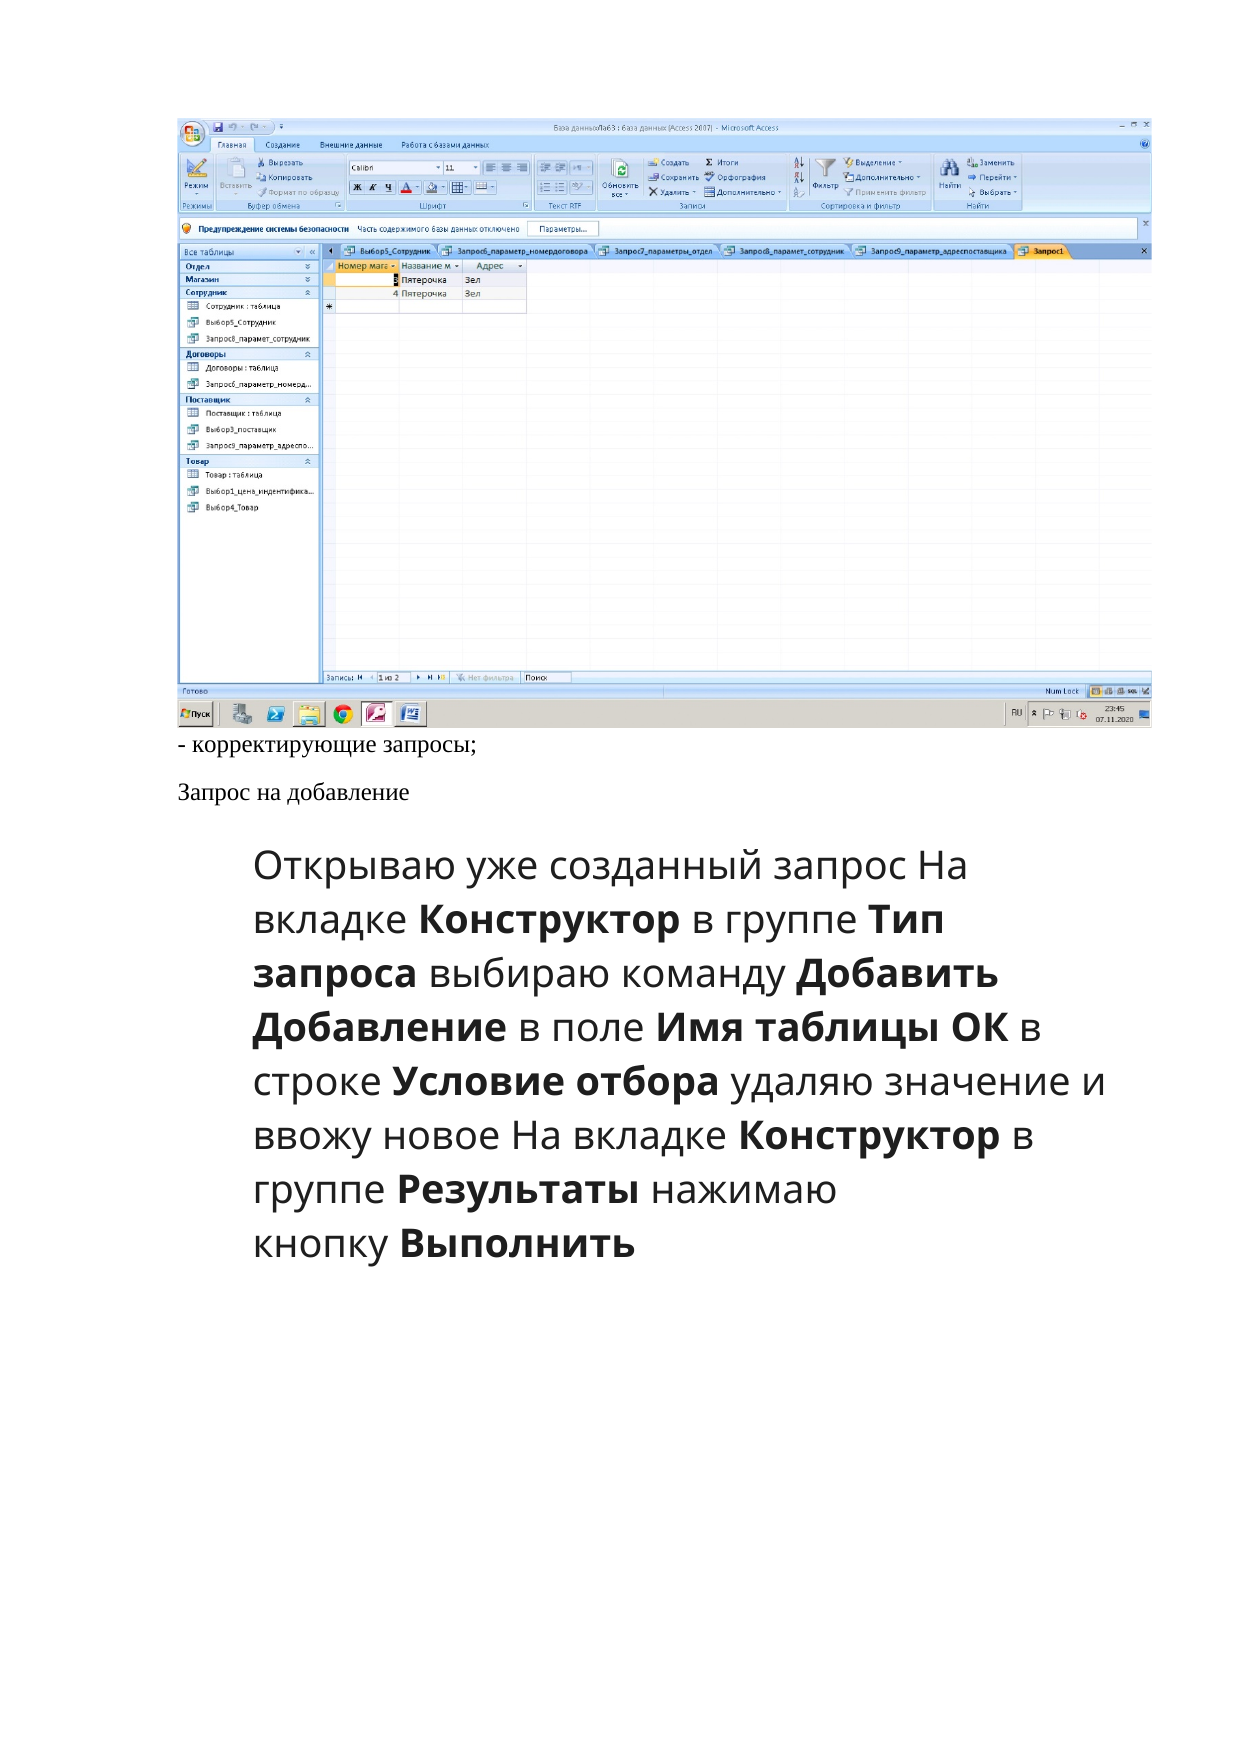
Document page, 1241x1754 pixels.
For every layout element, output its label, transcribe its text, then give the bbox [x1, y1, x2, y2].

text - корректирующие запросы; [177, 728, 1152, 758]
text Запрос на добавление [177, 777, 1152, 806]
picture [177, 118, 1152, 728]
text Открываю уже созданный запрос На вкладке Конструктор в группе Тип запроса выбираю команду Добавить Добавление в поле Имя таблицы ОК в строке Условие отбора удаляю значение и ввожу новое На вкладке Конструктор в группе Результаты нажимаю кнопку Выполнить [252, 837, 1152, 1269]
